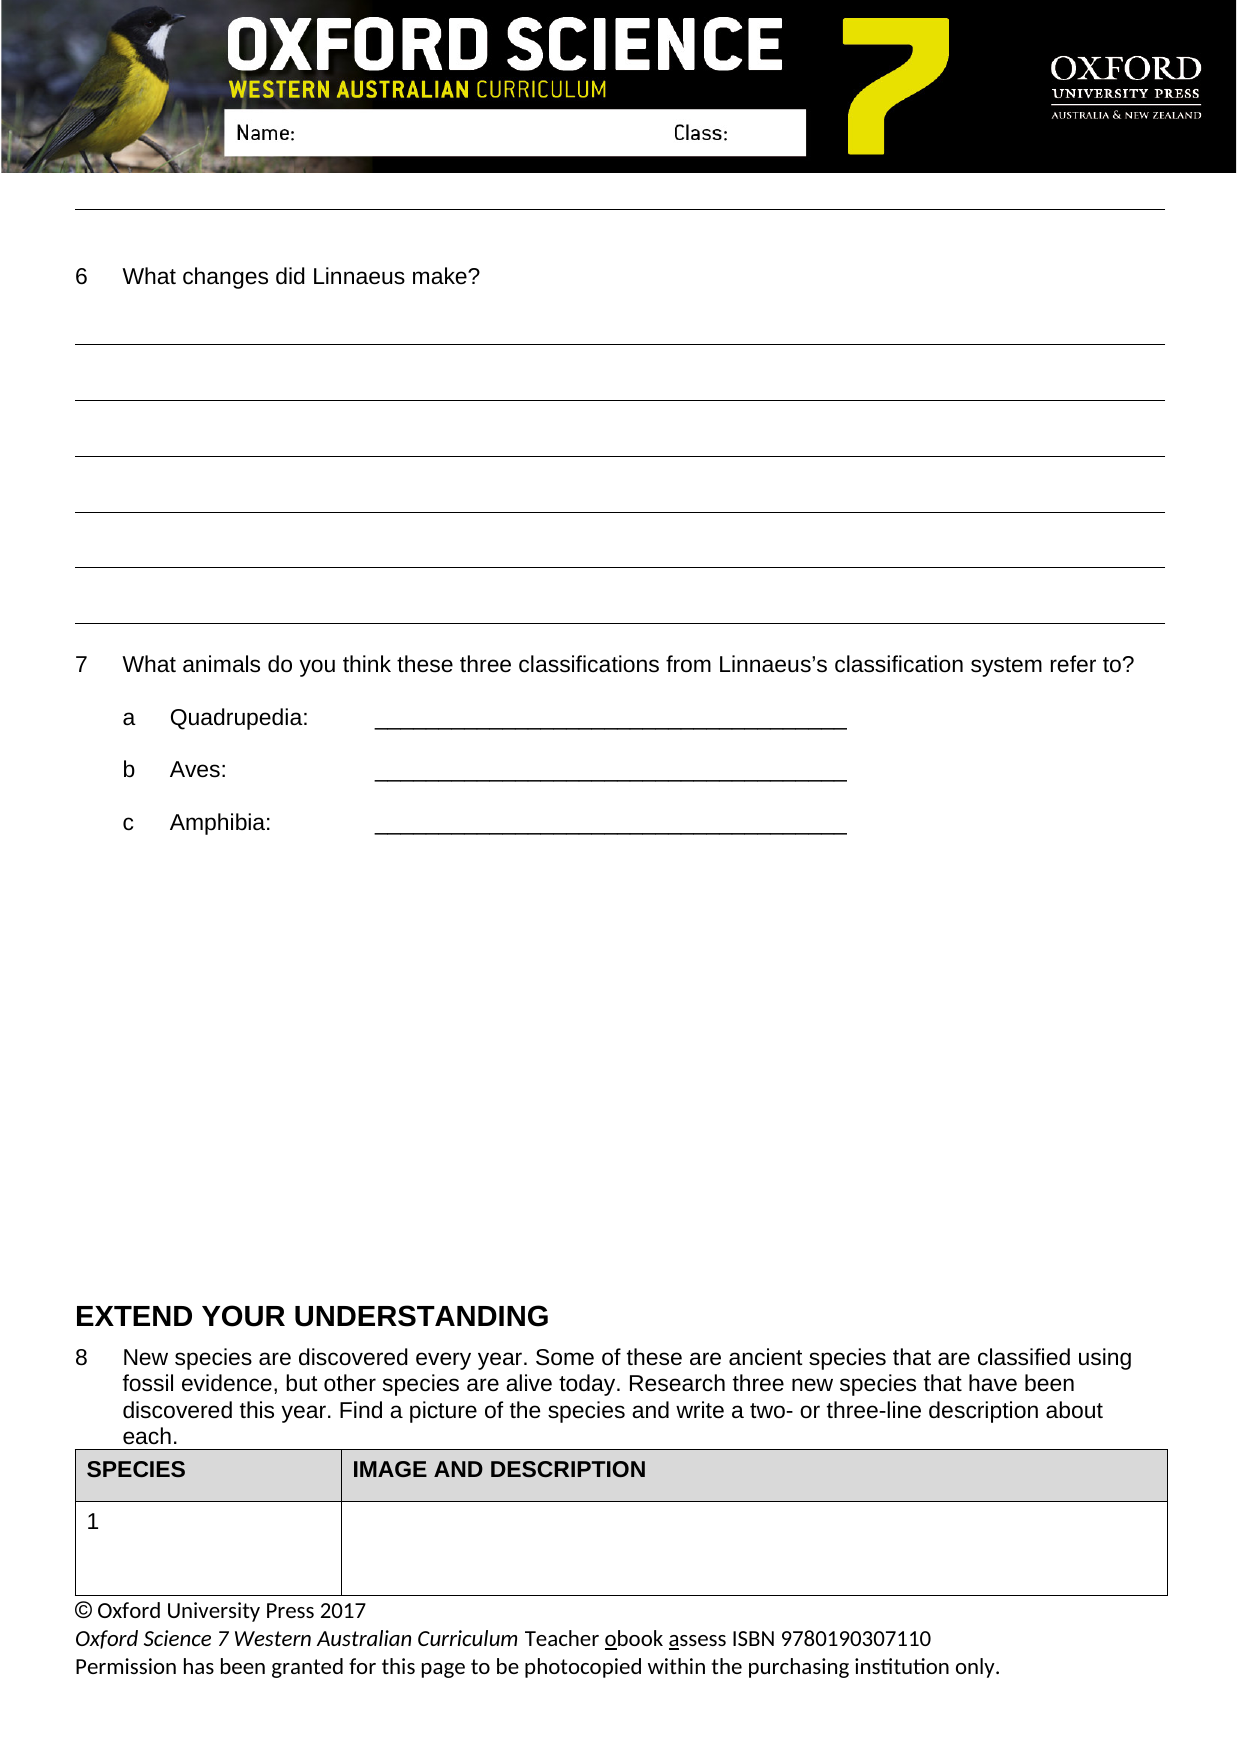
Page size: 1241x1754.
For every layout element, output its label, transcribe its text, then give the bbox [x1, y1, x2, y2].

text EXTEND YOUR UNDERSTANDING [75, 1299, 1165, 1333]
table_cell [342, 1502, 1167, 1595]
list 8 New species are discovered every year. Some of these are ancient species that are classified using fossil evidence, but other species are alive today. Research three new species that have been discovered this year. Find a picture of the species and write a two- or three-line description about each. [75, 1344, 1165, 1449]
list b Aves: _____________________________________ [122, 756, 1165, 782]
table_cell 1 [76, 1502, 341, 1595]
list c Amphibia: _____________________________________ [122, 809, 1165, 835]
table_header Image and description [342, 1450, 1167, 1501]
picture [0, 0, 1236, 172]
list a Quadrupedia: _____________________________________ [122, 703, 1165, 730]
table_header Species [76, 1450, 341, 1501]
list 7 What animals do you think these three classifications from Linnaeus’s classification system refer to? [75, 651, 1165, 677]
list 6 What changes did Linnaeus make? [75, 263, 1165, 289]
